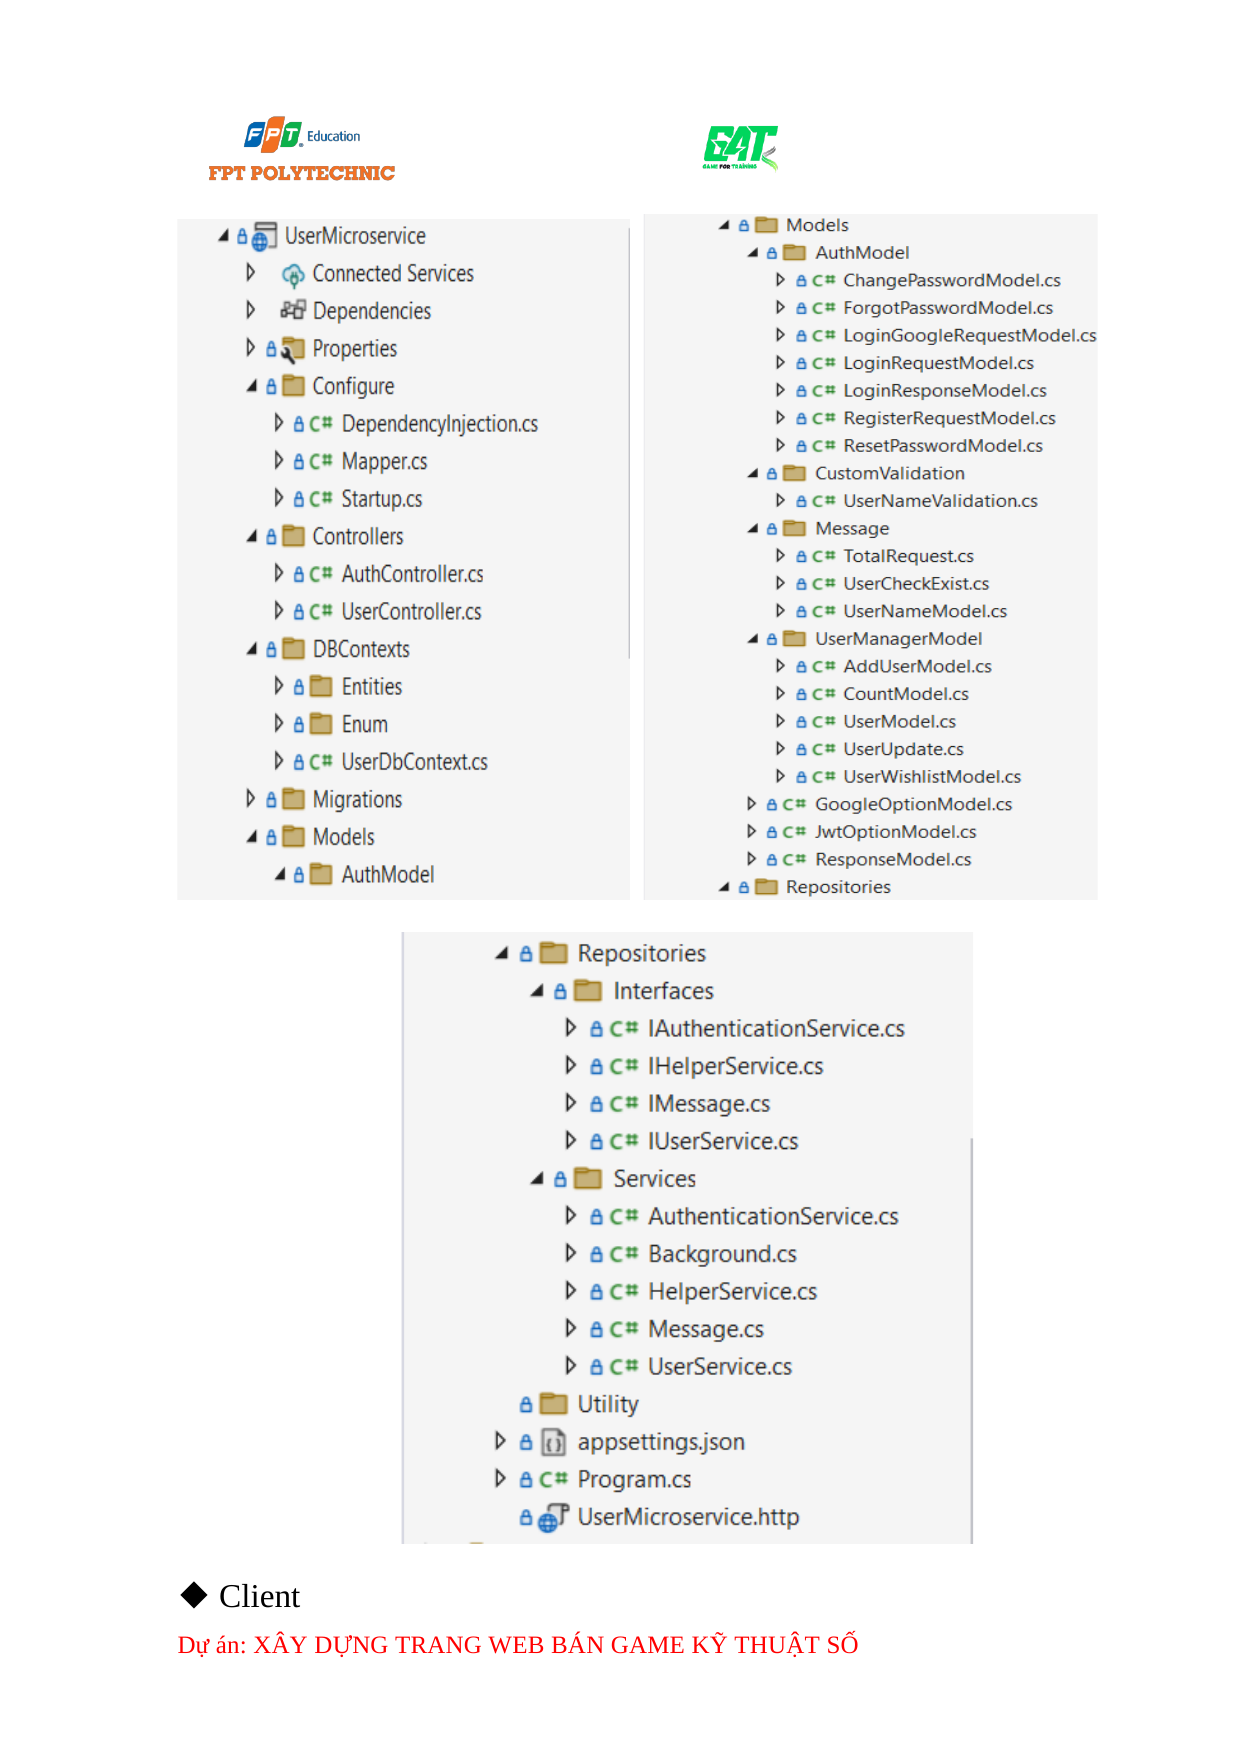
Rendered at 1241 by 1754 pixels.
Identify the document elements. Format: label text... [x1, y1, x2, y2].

text Client [177, 1576, 1122, 1614]
picture [643, 214, 1098, 900]
picture [177, 219, 630, 900]
picture [202, 110, 401, 186]
picture [700, 104, 782, 186]
picture [401, 932, 974, 1544]
